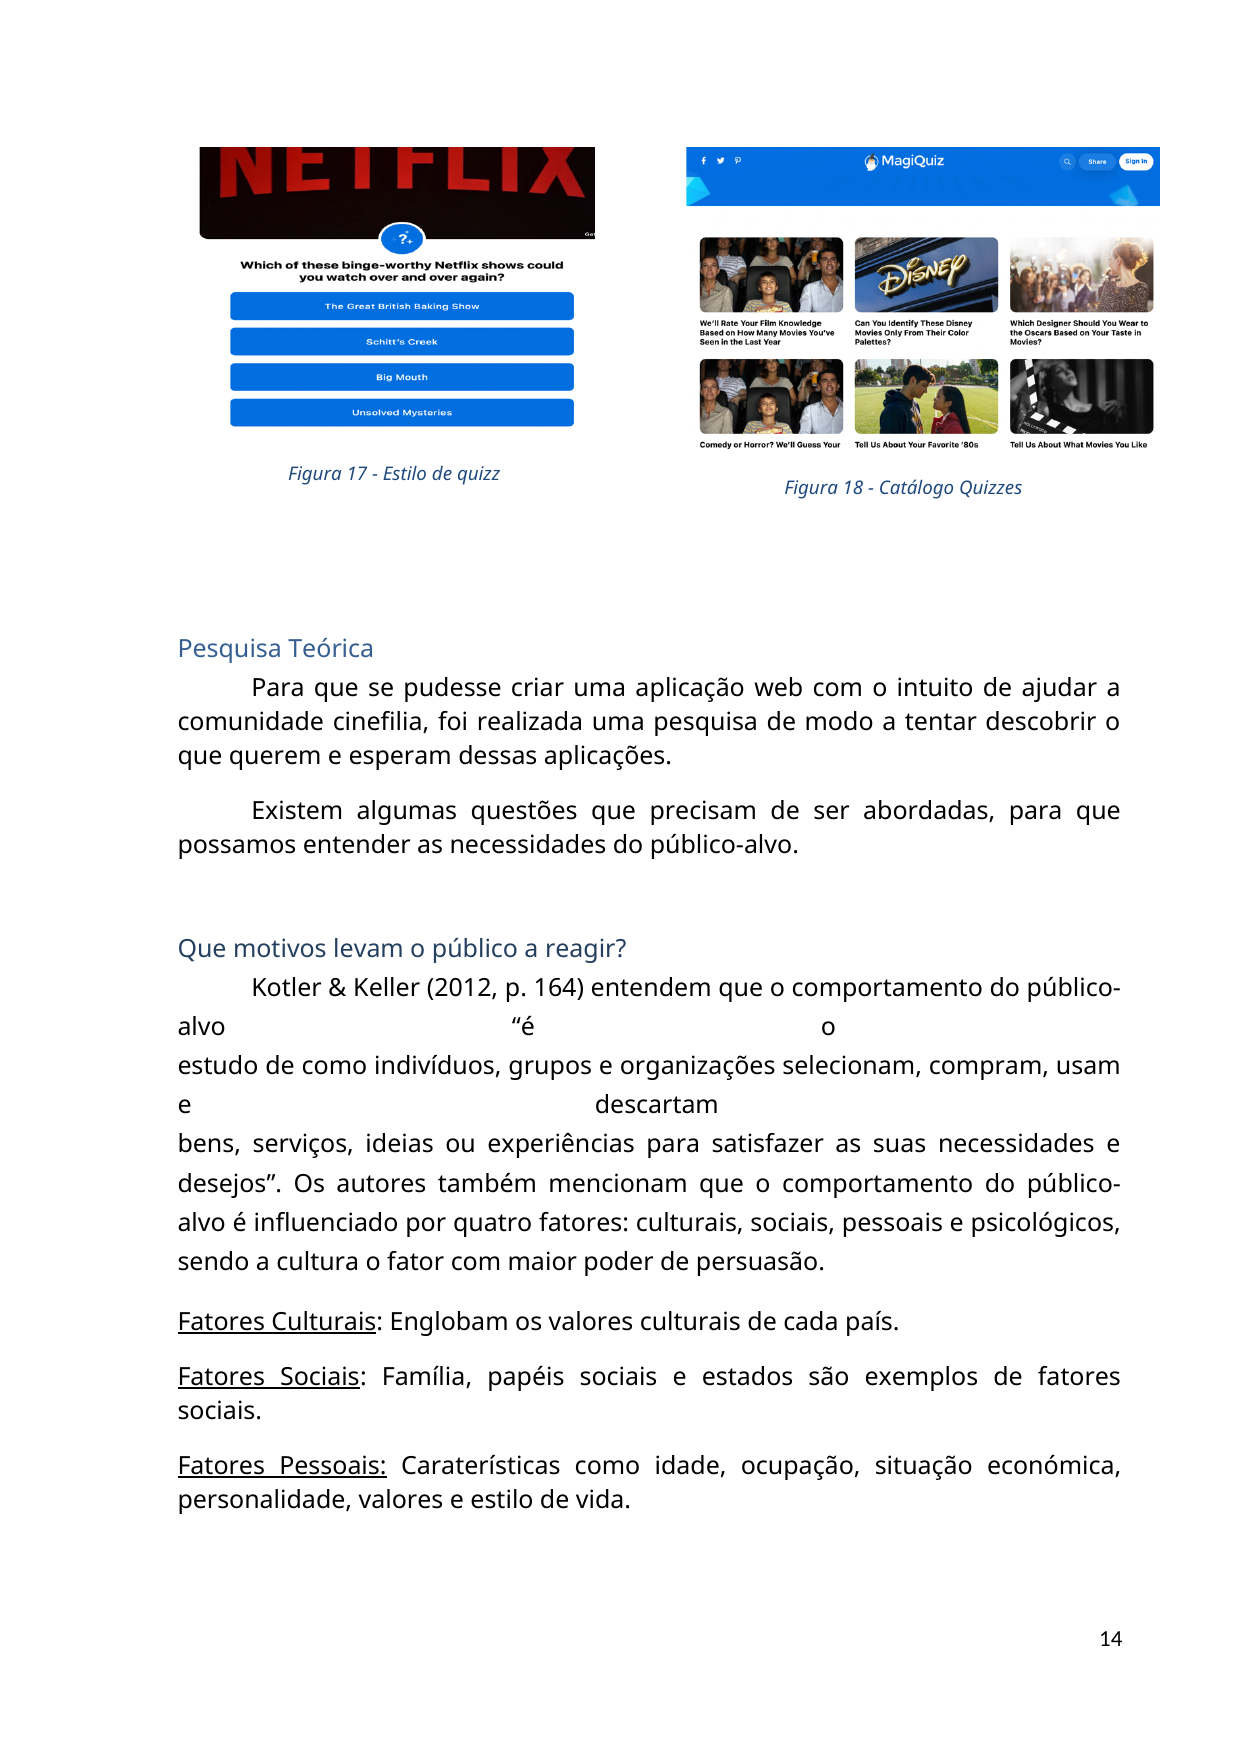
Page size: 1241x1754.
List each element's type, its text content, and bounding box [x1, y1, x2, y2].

text Fatores Culturais: Englobam os valores culturais de cada país. [177, 1303, 1122, 1338]
picture [195, 147, 595, 439]
text Existem algumas questões que precisam de ser abordadas, para que possamos entender as necessidades do público-alvo. [177, 792, 1122, 861]
picture [686, 147, 1160, 450]
text Kotler & Keller (2012, p. 164) entendem que o comportamento do público-alvo “é o estudo de como indivíduos, grupos e organizações selecionam, compram, usam e descartam bens, serviços, ideias ou experiências para satisfazer as suas necessidades e desejos”. Os autores também mencionam que o comportamento do público-alvo é influenciado por quatro fatores: culturais, sociais, pessoais e psicológicos, sendo a cultura o fator com maior poder de persuasão. [177, 969, 1122, 1278]
text Fatores Sociais: Família, papéis sociais e estados são exemplos de fatores sociais. [177, 1358, 1122, 1427]
subtitle Pesquisa Teórica [177, 630, 1122, 664]
text Fatores Pessoais: Caraterísticas como idade, ocupação, situação económica, personalidade, valores e estilo de vida. [177, 1447, 1122, 1516]
subtitle Que motivos levam o público a reagir? [177, 930, 1122, 964]
text Figura 17 - Estilo de quizz [177, 460, 613, 485]
text Figura 18 - Catálogo Quizzes [686, 474, 1122, 500]
text Para que se pudesse criar uma aplicação web com o intuito de ajudar a comunidade cinefilia, foi realizada uma pesquisa de modo a tentar descobrir o que querem e esperam dessas aplicações. [177, 669, 1122, 772]
